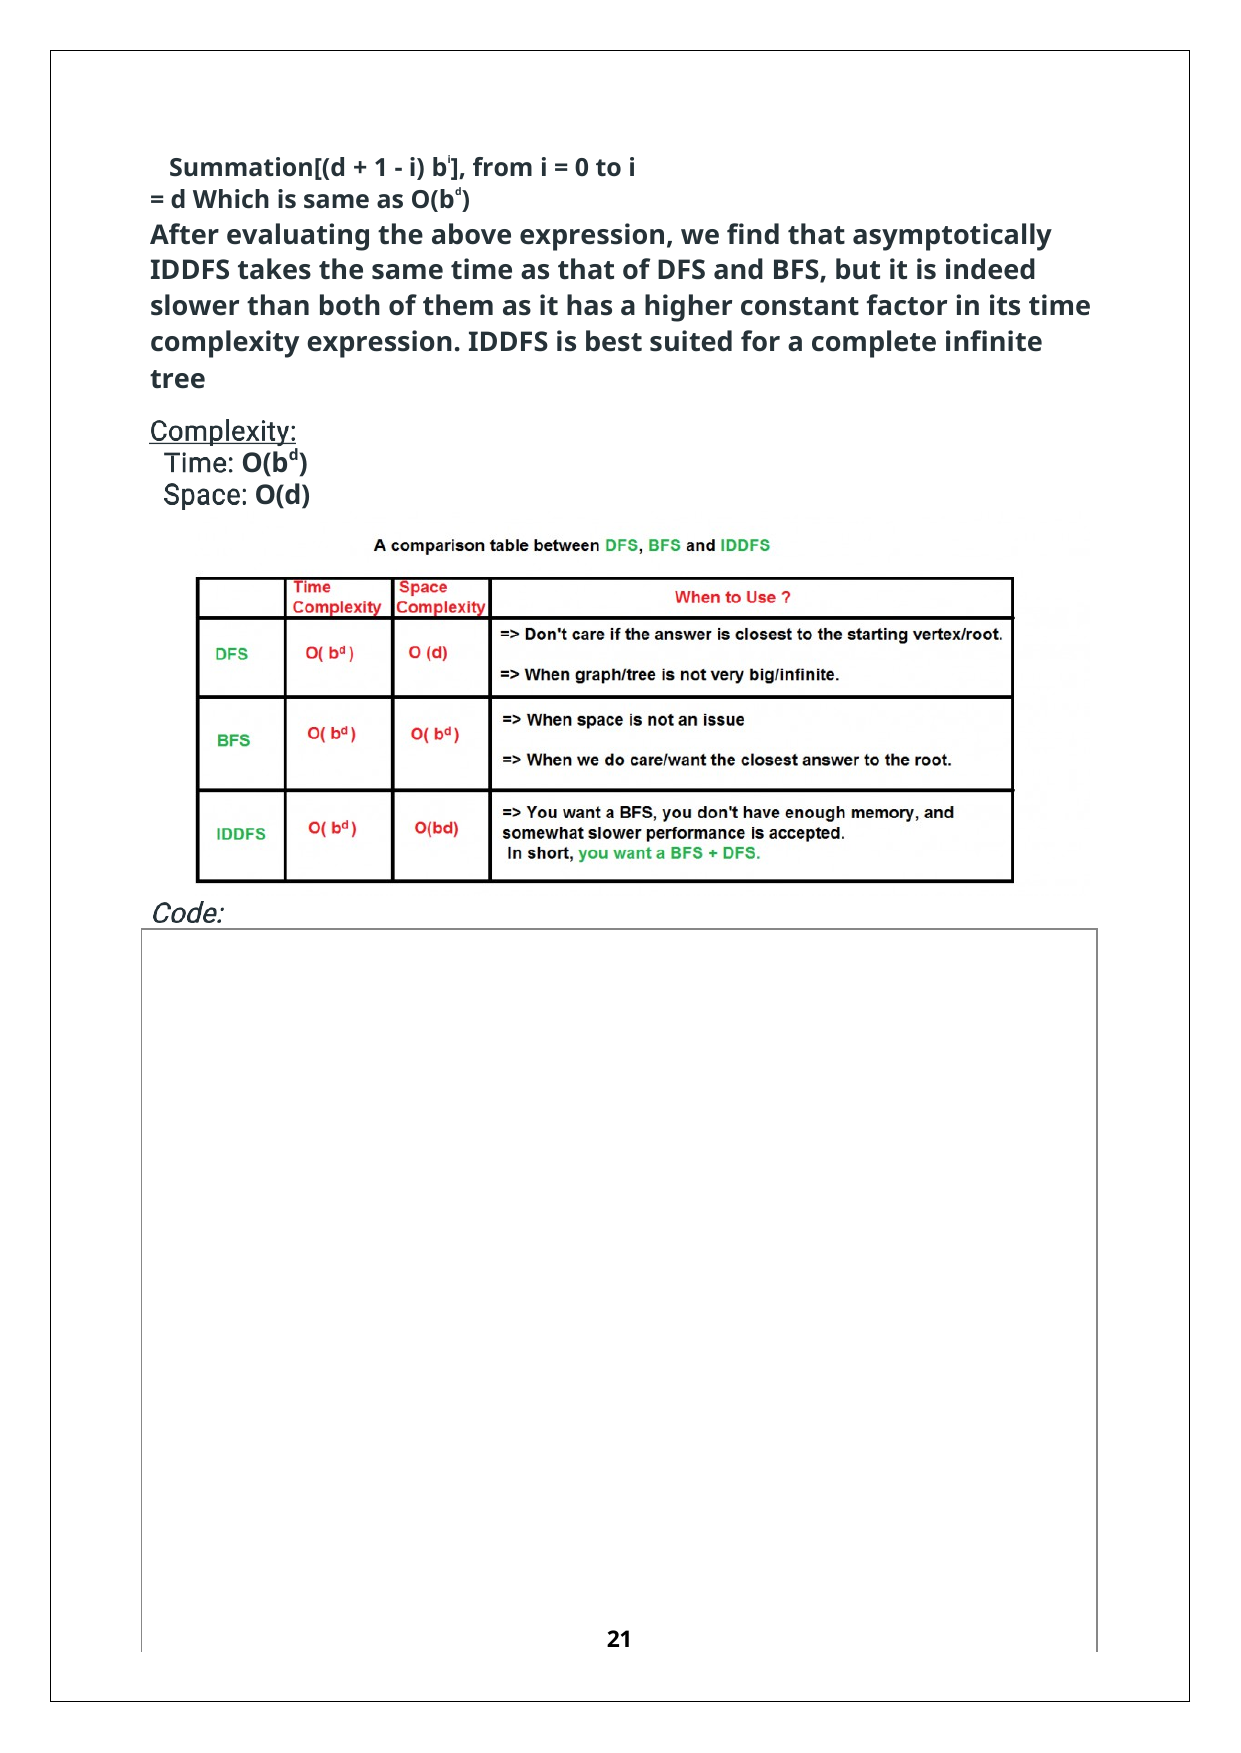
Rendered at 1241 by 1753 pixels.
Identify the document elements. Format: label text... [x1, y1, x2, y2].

picture [195, 511, 1090, 896]
picture [164, 483, 246, 510]
text O(d) [254, 479, 1111, 511]
picture [153, 901, 224, 923]
picture [149, 419, 296, 479]
text O(bd) [241, 447, 1111, 479]
text Summation[(d + 1 - i) bi], from i = 0 to i = d Which is same as O(bd) [150, 150, 648, 215]
text After evaluating the above expression, we find that asymptotically IDDFS takes the same time as that of DFS and BFS, but it is indeed slower than both of them as it has a higher constant factor in its time complexity expression. IDDFS is best suited for a complete infinite tree [150, 215, 1093, 396]
